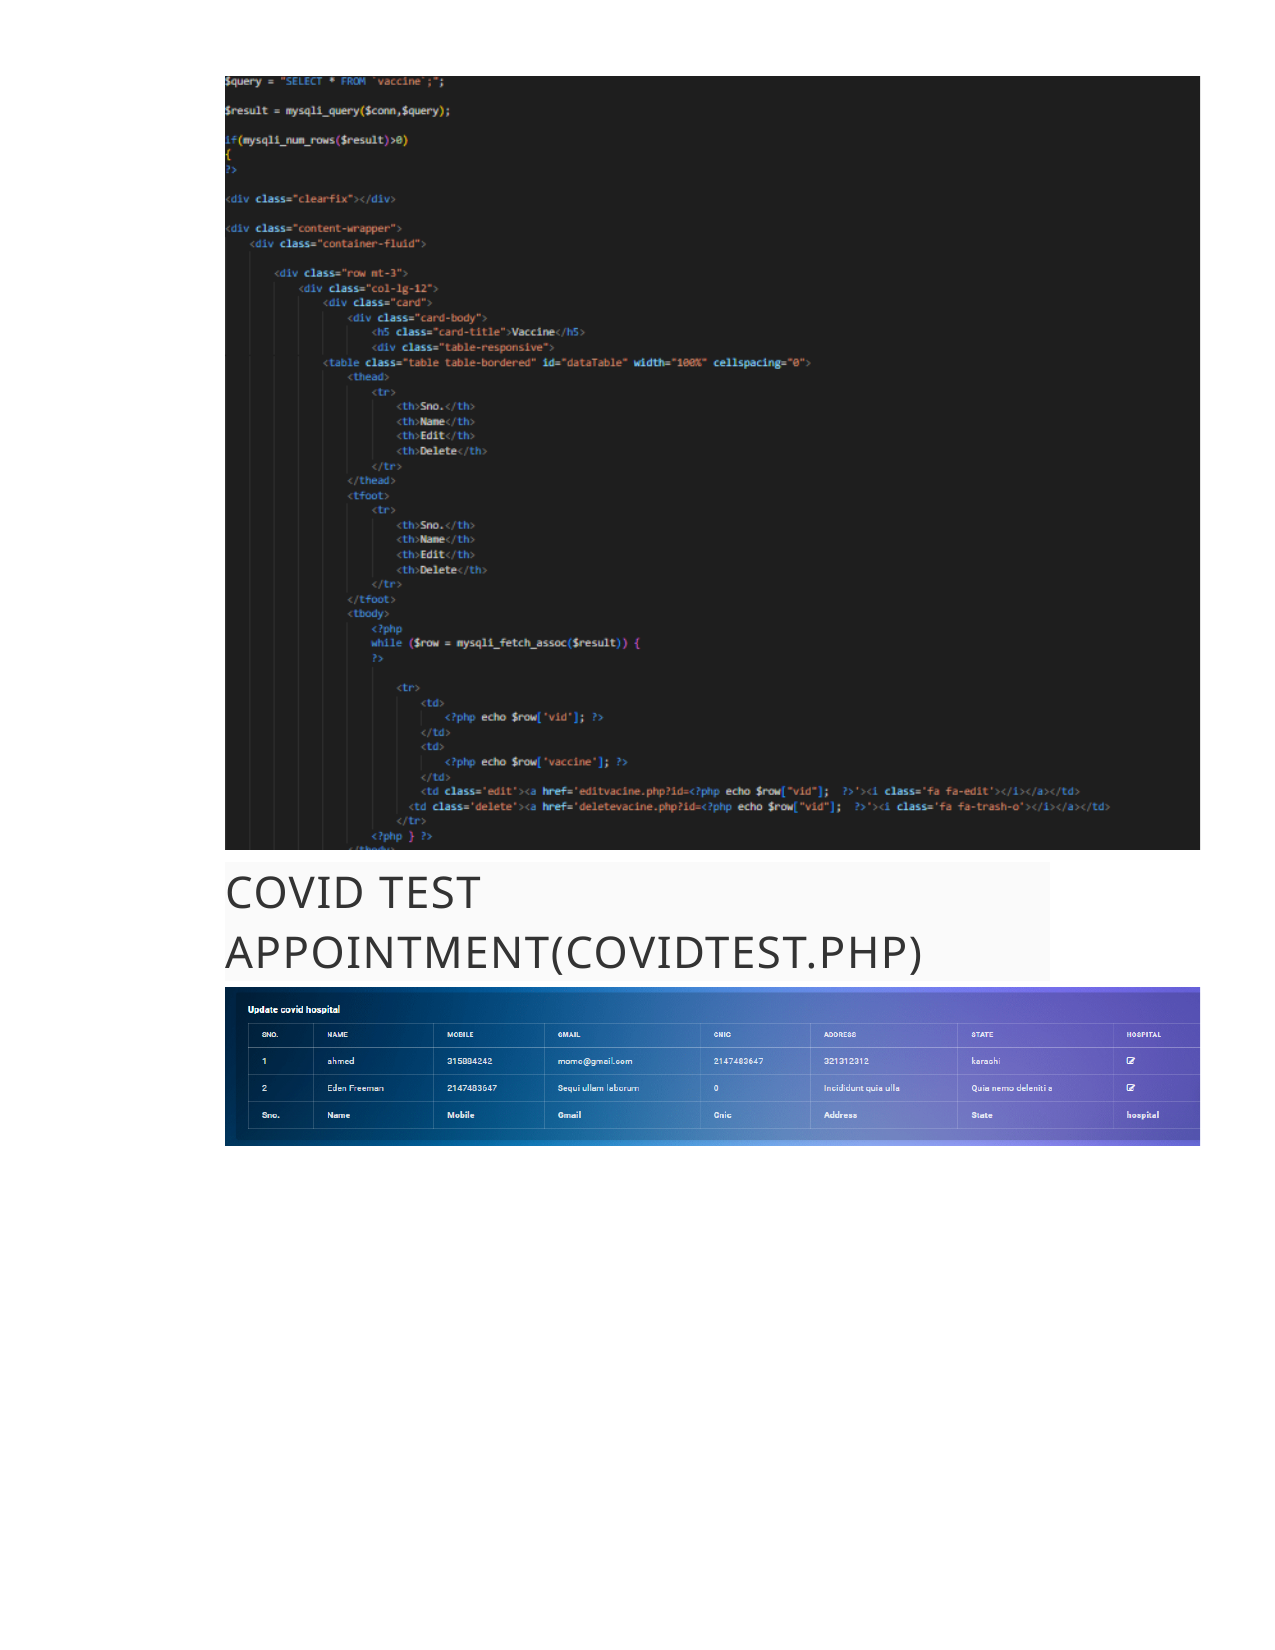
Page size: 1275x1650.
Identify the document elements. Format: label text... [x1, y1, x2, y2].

picture [225, 76, 1200, 850]
picture [225, 987, 1200, 1146]
subtitle COVID TEST APPOINTMENT(COVIDTEST.PHP) [225, 862, 1050, 981]
